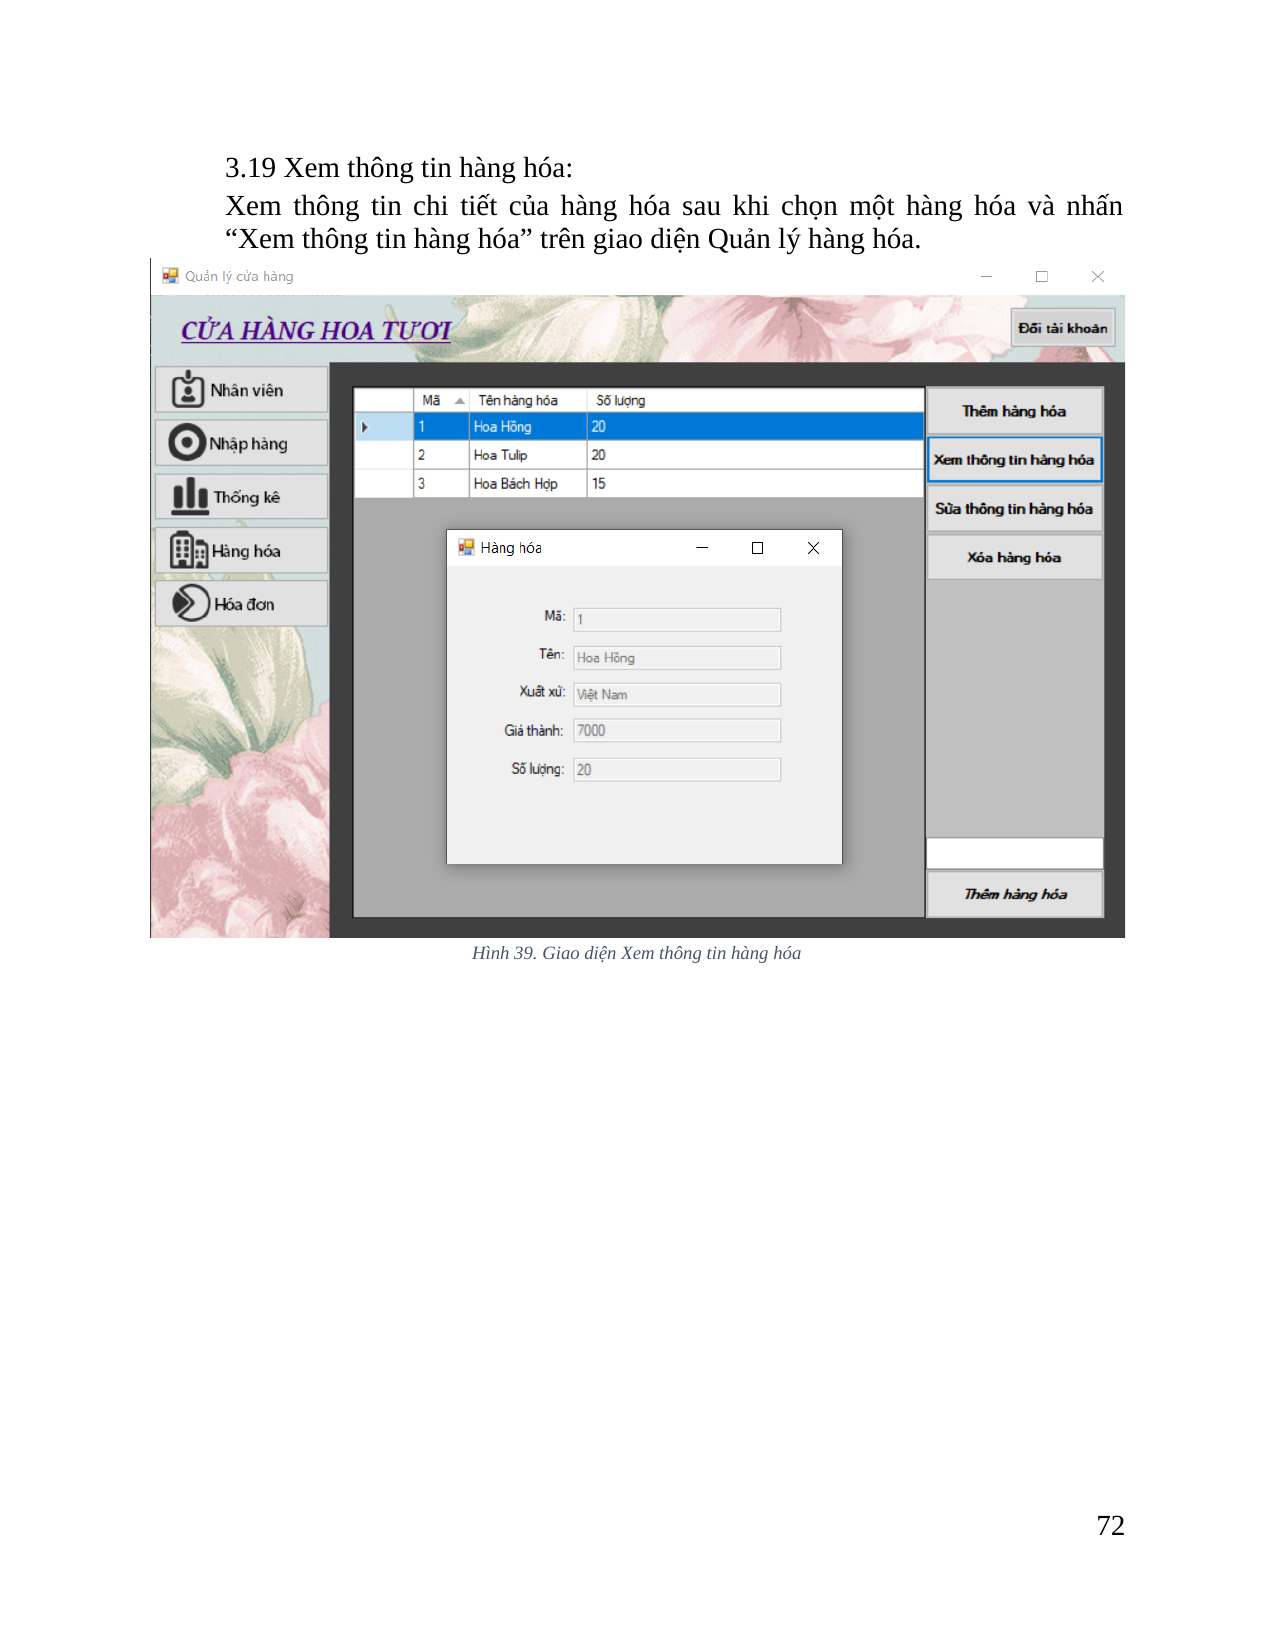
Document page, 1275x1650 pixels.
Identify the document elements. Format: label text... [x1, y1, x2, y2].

picture [150, 258, 1125, 938]
text Xem thông tin chi tiết của hàng hóa sau khi chọn một hàng hóa và nhấn “Xem thông tin hàng hóa” trên giao diện Quản lý hàng hóa. [225, 188, 1125, 255]
text Hình 39. Giao diện Xem thông tin hàng hóa [150, 942, 1125, 963]
text 3.19 Xem thông tin hàng hóa: [150, 150, 1125, 183]
